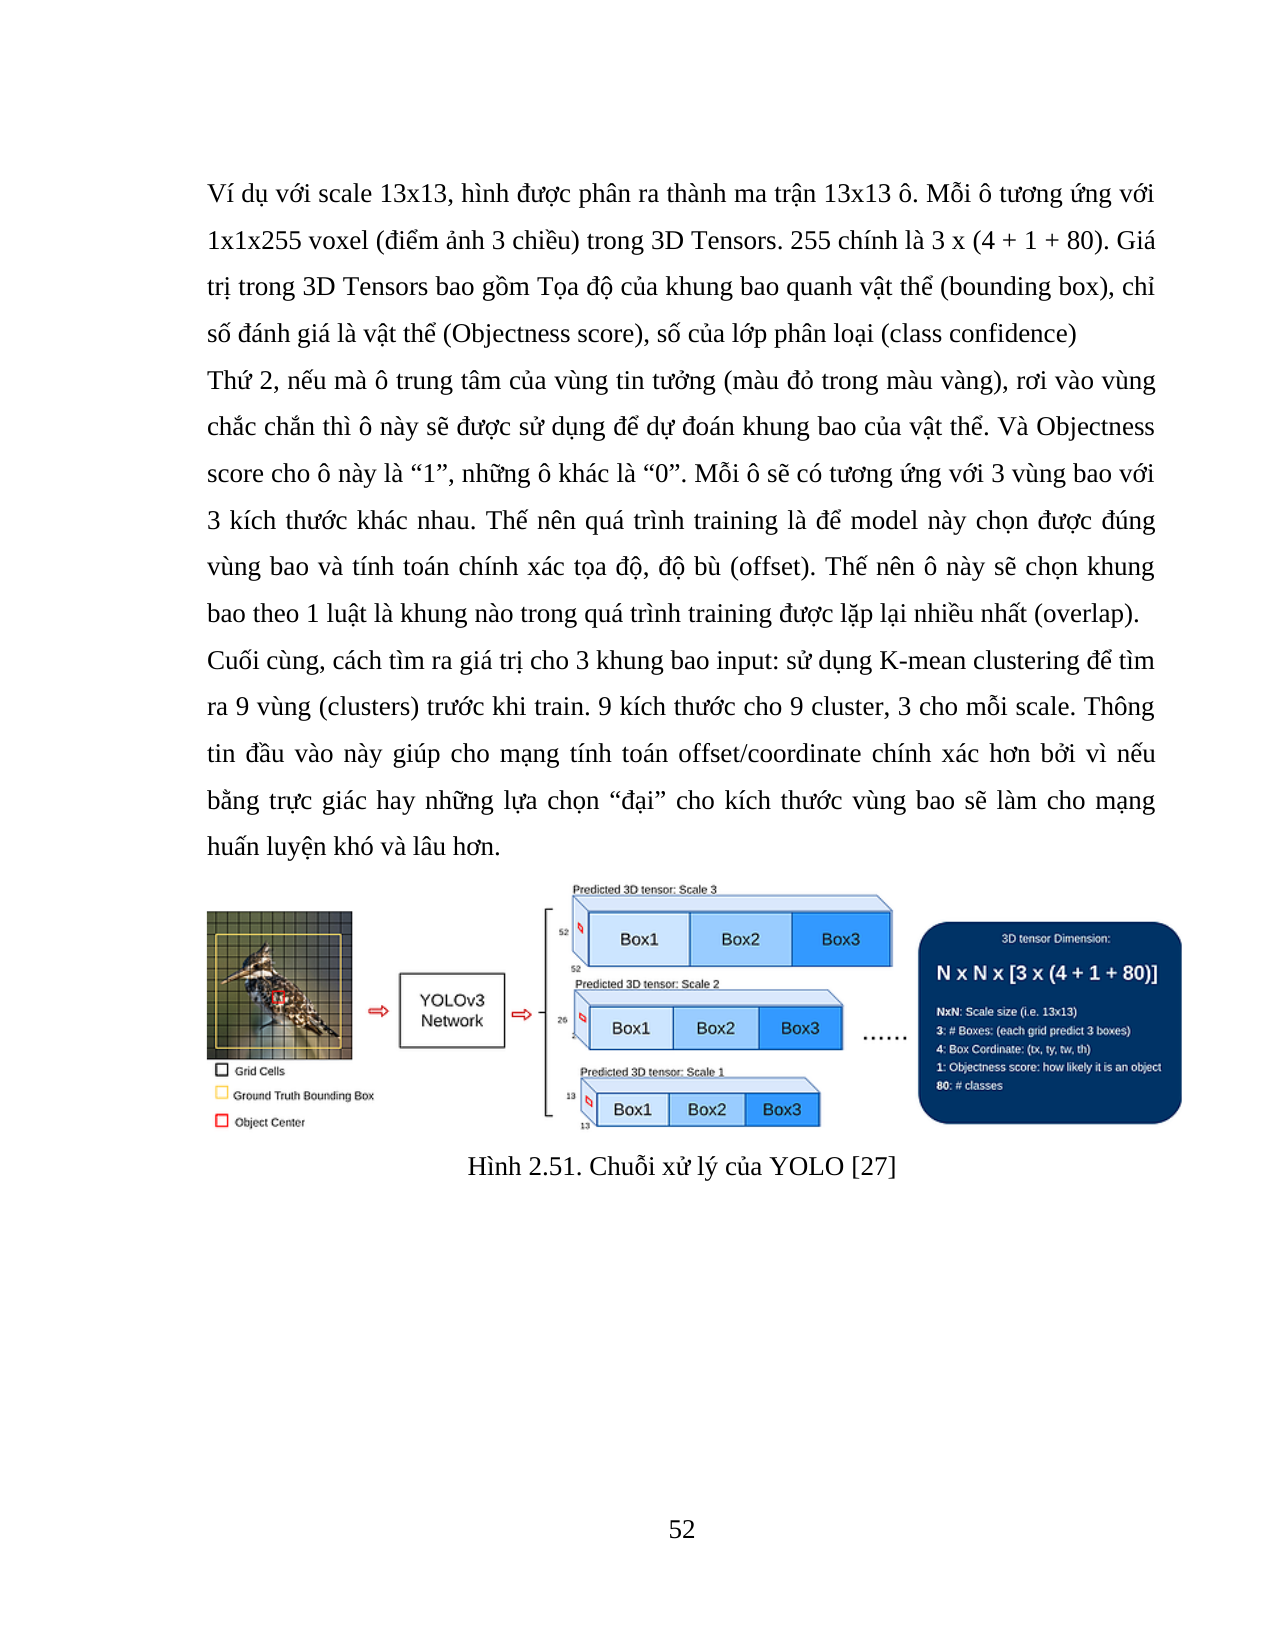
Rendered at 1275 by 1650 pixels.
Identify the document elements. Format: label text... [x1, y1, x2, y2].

text Thứ 2, nếu mà ô trung tâm của vùng tin tưởng (màu đỏ trong màu vàng), rơi vào vùng chắc chắn thì ô này sẽ được sử dụng để dự đoán khung bao của vật thể. Và Objectness score cho ô này là “1”, những ô khác là “0”. Mỗi ô sẽ có tương ứng với 3 vùng bao với 3 kích thước khác nhau. Thế nên quá trình training là để model này chọn được đúng vùng bao và tính toán chính xác tọa độ, độ bù (offset). Thế nên ô này sẽ chọn khung bao theo 1 luật là khung nào trong quá trình training được lặp lại nhiều nhất (overlap). [207, 364, 1157, 628]
picture [206, 877, 1182, 1135]
text Cuối cùng, cách tìm ra giá trị cho 3 khung bao input: sử dụng K-mean clustering để tìm ra 9 vùng (clusters) trước khi train. 9 kích thước cho 9 cluster, 3 cho mỗi scale. Thông tin đầu vào này giúp cho mạng tính toán offset/coordinate chính xác hơn bởi vì nếu bằng trực giác hay những lựa chọn “đại” cho kích thước vùng bao sẽ làm cho mạng huấn luyện khó và lâu hơn. [207, 644, 1157, 862]
text Hình 2.49. Chuỗi xử lý của YOLO [207, 1150, 1157, 1181]
text Ví dụ với scale 13x13, hình được phân ra thành ma trận 13x13 ô. Mỗi ô tương ứng với 1x1x255 voxel (điểm ảnh 3 chiều) trong 3D Tensors. 255 chính là 3 x (4 + 1 + 80). Giá trị trong 3D Tensors bao gồm Tọa độ của khung bao quanh vật thể (bounding box), chỉ số đánh giá là vật thể (Objectness score), số của lớp phân loại (class confidence) [207, 177, 1157, 348]
